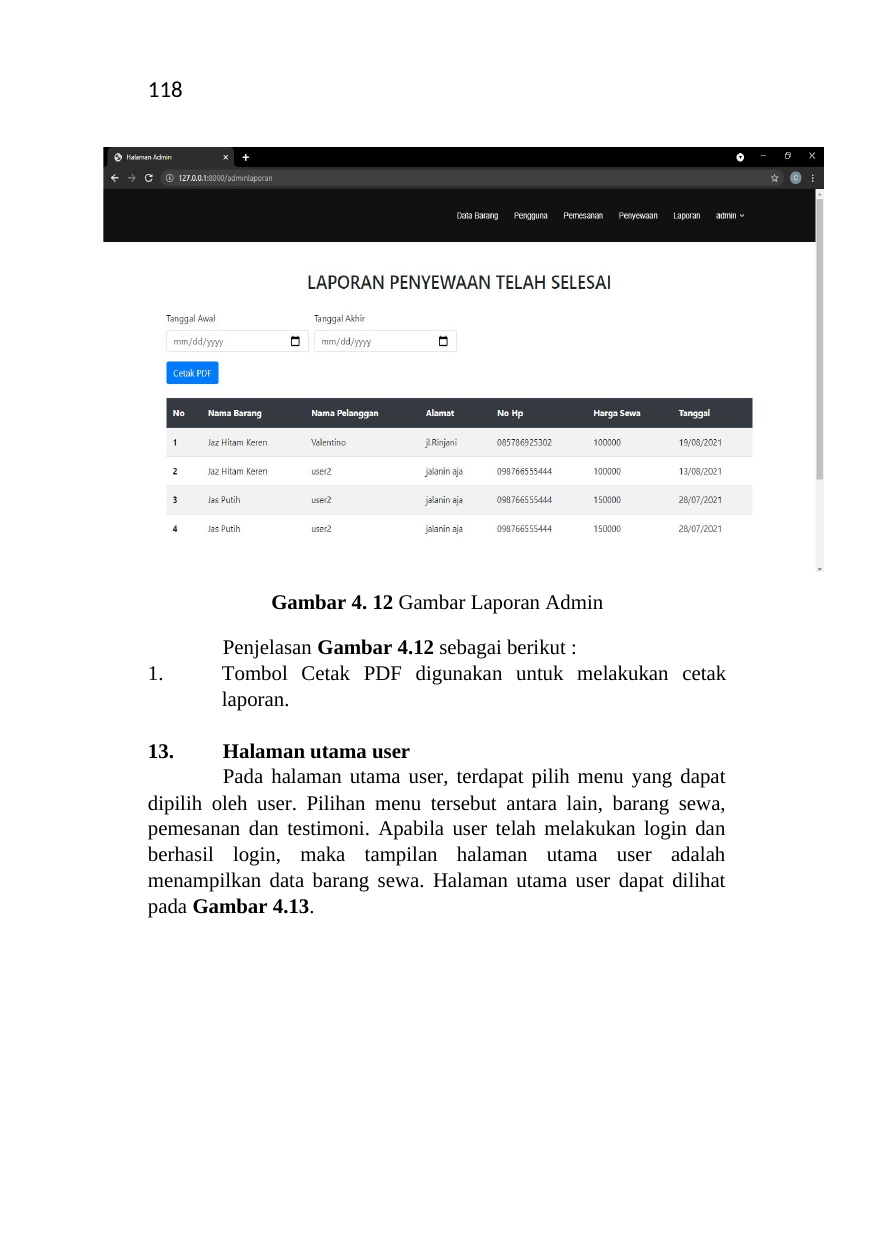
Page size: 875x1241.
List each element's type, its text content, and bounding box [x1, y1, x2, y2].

list Tombol Cetak PDF digunakan untuk melakukan cetak laporan. [148, 661, 726, 711]
picture [103, 147, 824, 572]
list Halaman utama user [148, 738, 726, 763]
list Pada halaman utama user, terdapat pilih menu yang dapat dipilih oleh user. Pilihan menu tersebut antara lain, barang sewa, pemesanan dan testimoni. Apabila user telah melakukan login dan berhasil login, maka tampilan halaman utama user adalah menampilkan data barang sewa. Halaman utama user dapat dilihat pada Gambar 4.13. [148, 764, 726, 918]
text Gambar 4. 12 Gambar Laporan Admin [148, 590, 726, 614]
list Penjelasan Gambar 4.12 sebagai berikut : [223, 635, 726, 659]
